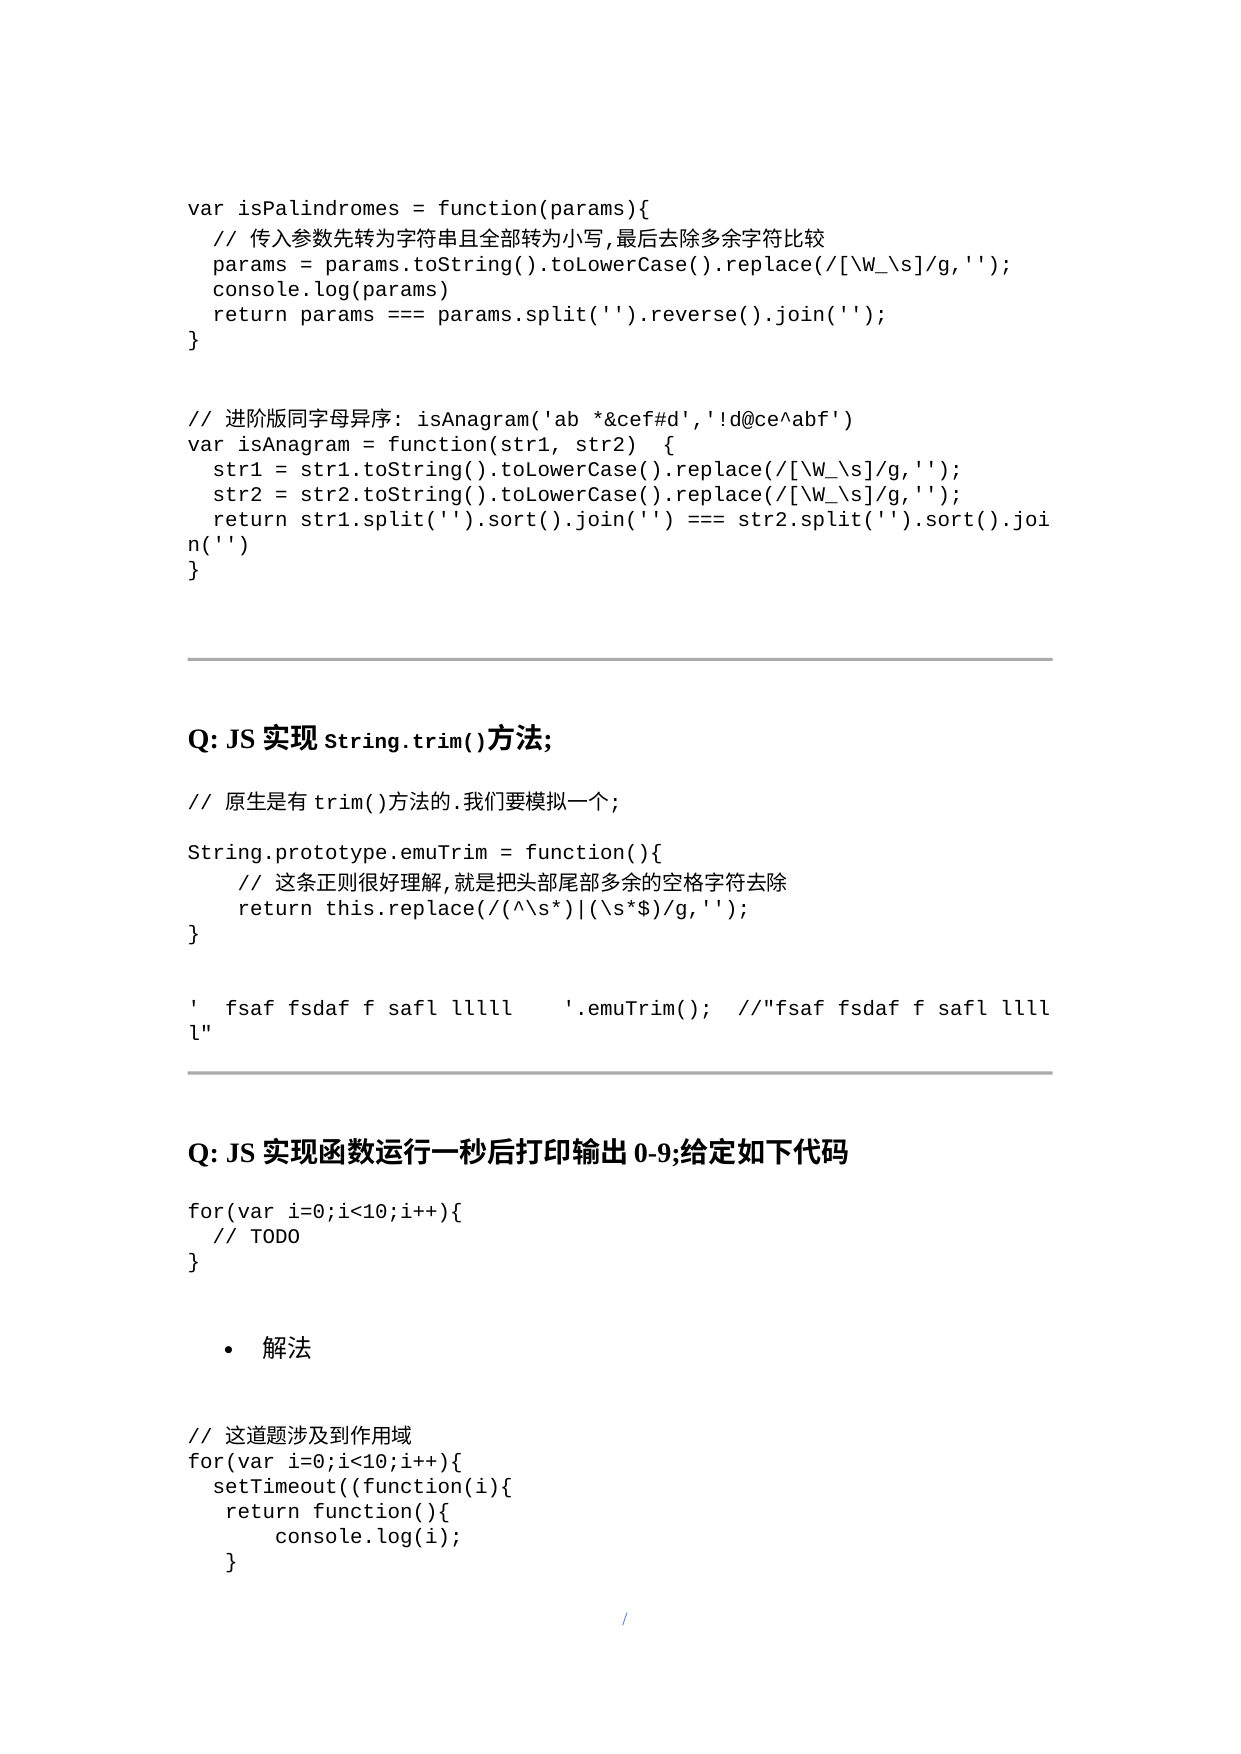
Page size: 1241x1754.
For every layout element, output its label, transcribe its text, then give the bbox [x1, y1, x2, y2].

text var isAnagram = function(str1, str2) { [187, 433, 1053, 458]
text for(var i=0;i<10;i++){ [187, 1449, 1053, 1474]
text Q: JS 实现函数运行一秒后打印输出0-9;给定如下代码 [187, 1129, 1053, 1170]
text } [187, 327, 1053, 352]
text console.log(i); [187, 1524, 1053, 1549]
text // 传入参数先转为字符串且全部转为小写,最后去除多余字符比较 [187, 222, 1053, 252]
text } [187, 921, 1053, 946]
text params = params.toString().toLowerCase().replace(/[\W_\s]/g,''); [187, 252, 1053, 277]
text console.log(params) [187, 277, 1053, 302]
text } [187, 1549, 1053, 1574]
text } [187, 1249, 1053, 1274]
text setTimeout((function(i){ [187, 1474, 1053, 1499]
text return this.replace(/(^\s*)|(\s*$)/g,''); [187, 896, 1053, 921]
text str2 = str2.toString().toLowerCase().replace(/[\W_\s]/g,''); [187, 483, 1053, 508]
text str1 = str1.toString().toLowerCase().replace(/[\W_\s]/g,''); [187, 458, 1053, 483]
text return params === params.split('').reverse().join(''); [187, 302, 1053, 327]
text // 原生是有 trim()方法的.我们要模拟一个; [187, 786, 1053, 816]
text // 进阶版同字母异序: isAnagram('ab *&cef#d','!d@ce^abf') [187, 402, 1053, 433]
text var isPalindromes = function(params){ [187, 197, 1053, 222]
list 解法 [225, 1328, 1053, 1365]
text // TODO [187, 1224, 1053, 1249]
text String.prototype.emuTrim = function(){ [187, 841, 1053, 866]
text ' fsaf fsdaf f safl lllll '.emuTrim(); //"fsaf fsdaf f safl lllll" [187, 996, 1053, 1046]
text } [187, 558, 1053, 583]
text return str1.split('').sort().join('') === str2.split('').sort().join('') [187, 508, 1053, 558]
text return function(){ [187, 1499, 1053, 1524]
text Q: JS 实现String.trim()方法; [187, 716, 1053, 756]
text // 这道题涉及到作用域 [187, 1419, 1053, 1449]
text // 这条正则很好理解,就是把头部尾部多余的空格字符去除 [187, 866, 1053, 896]
text for(var i=0;i<10;i++){ [187, 1199, 1053, 1224]
